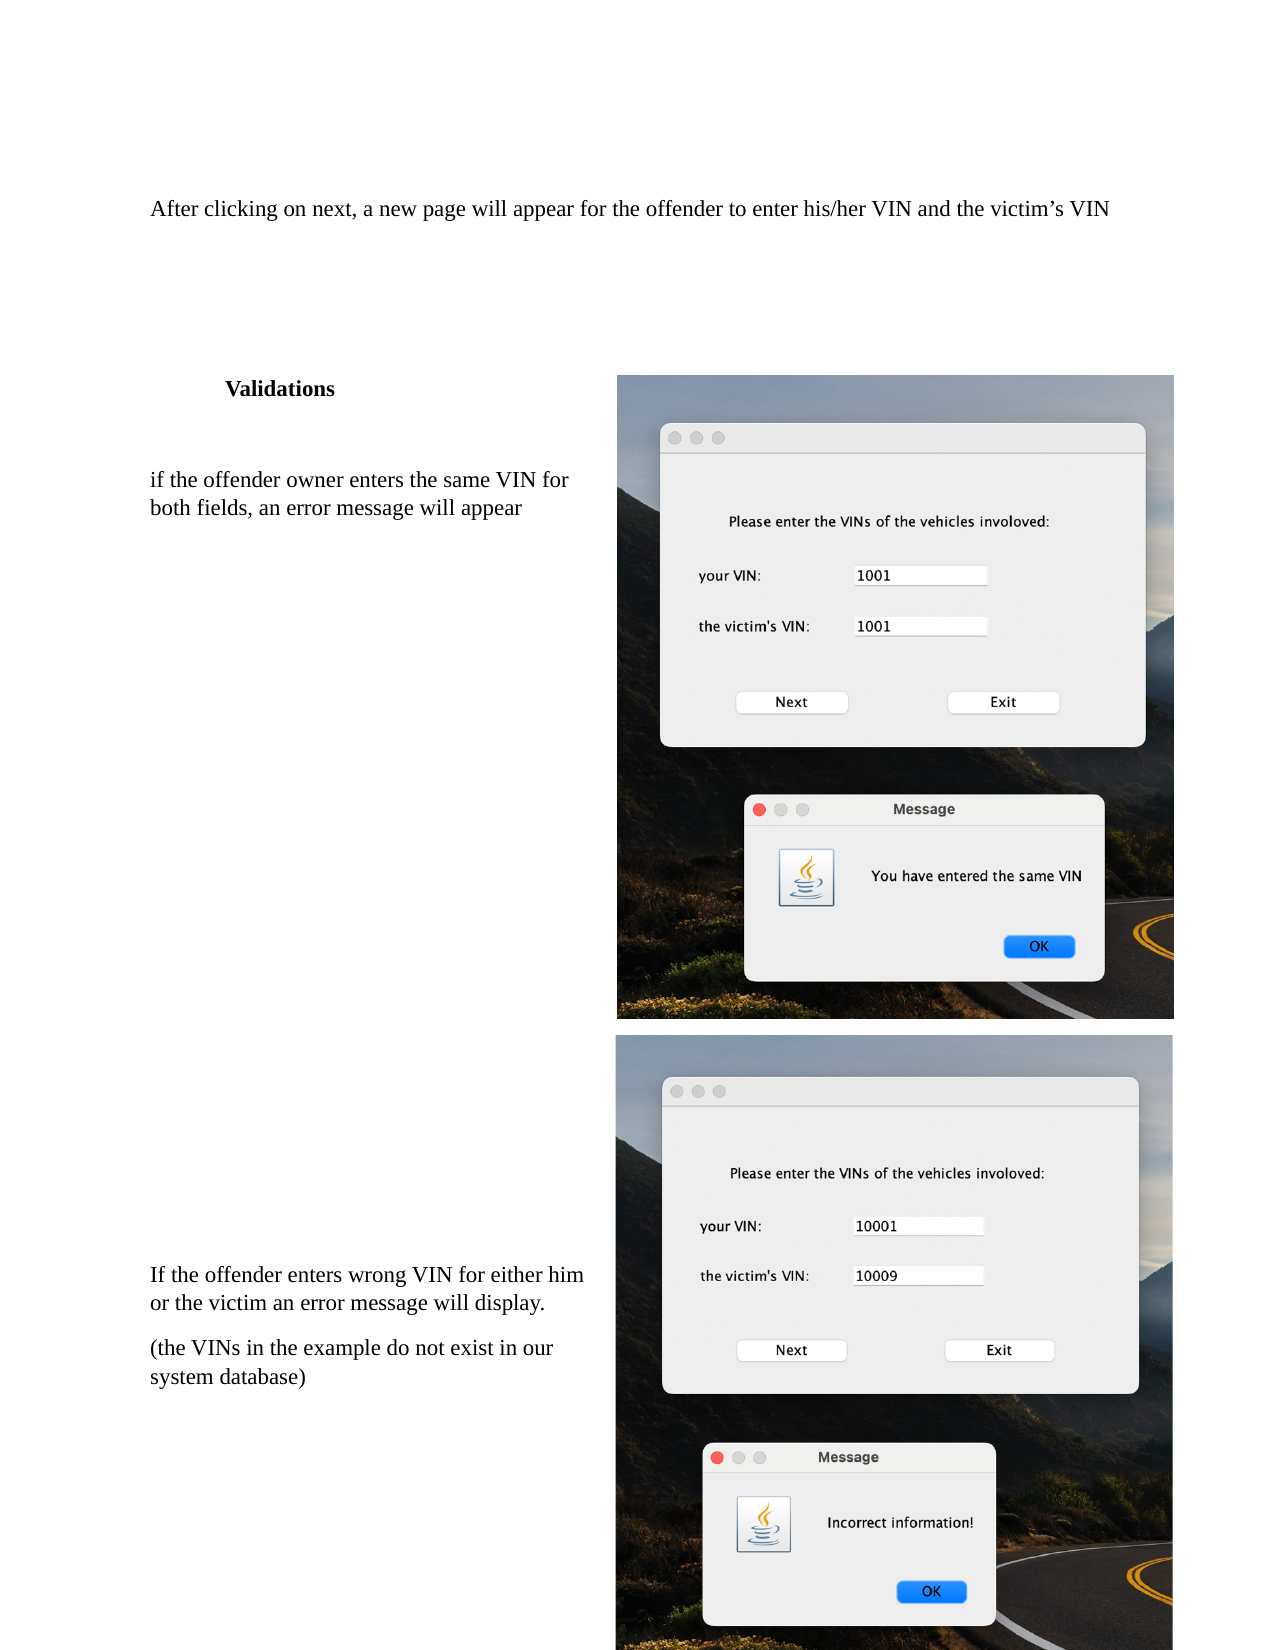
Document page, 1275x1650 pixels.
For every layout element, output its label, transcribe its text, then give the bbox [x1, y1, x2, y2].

text Validations [150, 376, 615, 402]
text If the offender enters wrong VIN for either him or the victim an error message will display. [150, 1261, 614, 1316]
picture [614, 1035, 1172, 1648]
text After clicking on next, a new page will appear for the offender to enter his/her VIN and the victim’s VIN [150, 195, 1125, 221]
picture [615, 375, 1174, 1017]
text (the VINs in the example do not exist in our system database) [150, 1334, 614, 1389]
text if the offender owner enters the same VIN for both fields, an error message will appear [150, 466, 615, 521]
